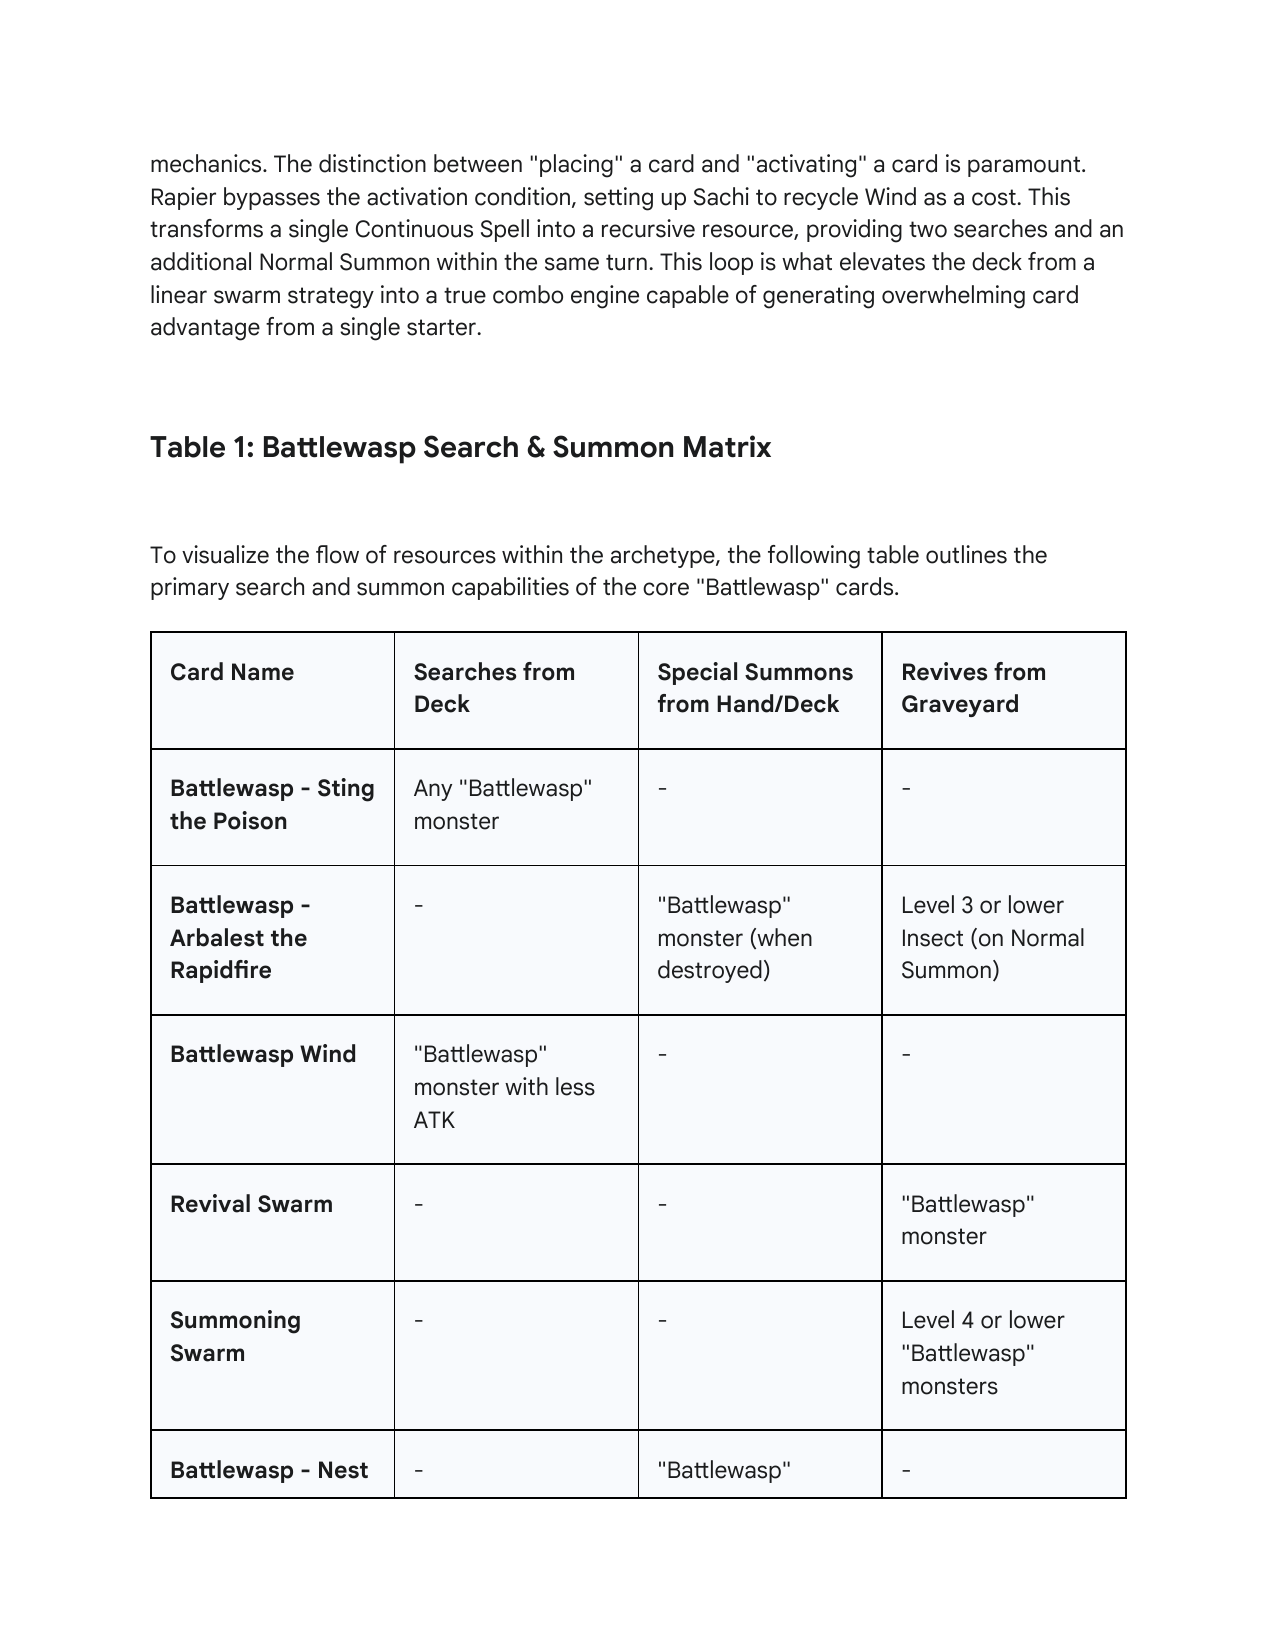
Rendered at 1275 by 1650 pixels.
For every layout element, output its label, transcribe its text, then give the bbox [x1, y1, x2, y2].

table_cell "Battlewasp" monster [883, 1165, 1125, 1280]
table_header Revives from Graveyard [883, 633, 1125, 748]
table_cell - [883, 750, 1125, 864]
table_cell "Battlewasp" monster with less ATK [395, 1016, 638, 1163]
table_header Searches from Deck [395, 633, 638, 748]
table_cell Battlewasp Wind [152, 1016, 394, 1163]
table_cell - [639, 1016, 881, 1163]
table_cell - [883, 1431, 1125, 1497]
subtitle Table 1: Battlewasp Search & Summon Matrix [150, 429, 1125, 466]
table_cell Revival Swarm [152, 1165, 394, 1280]
table_cell - [639, 1165, 881, 1280]
table_cell Battlewasp - Nest [152, 1431, 394, 1497]
table_cell Any "Battlewasp" monster [395, 750, 638, 864]
table_cell - [639, 750, 881, 864]
table_cell Battlewasp - Sting the Poison [152, 750, 394, 864]
table_cell - [395, 1431, 638, 1497]
text To visualize the flow of resources within the archetype, the following table outlines the primary search and summon capabilities of the core "Battlewasp" cards. [150, 541, 1125, 602]
table_cell - [883, 1016, 1125, 1163]
table_cell Level 4 or lower "Battlewasp" monsters [883, 1282, 1125, 1429]
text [150, 150, 1125, 342]
table_cell - [395, 1282, 638, 1429]
table_cell - [639, 1282, 881, 1429]
table_cell - [395, 866, 638, 1014]
table_cell Summoning Swarm [152, 1282, 394, 1429]
table_cell - [395, 1165, 638, 1280]
table_cell Level 3 or lower Insect (on Normal Summon) [883, 866, 1125, 1014]
table_cell "Battlewasp" monster (when destroyed) [639, 866, 881, 1014]
table_cell Battlewasp - Arbalest the Rapidfire [152, 866, 394, 1014]
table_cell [639, 1431, 881, 1497]
table_header Card Name [152, 633, 394, 748]
table_header Special Summons from Hand/Deck [639, 633, 881, 748]
